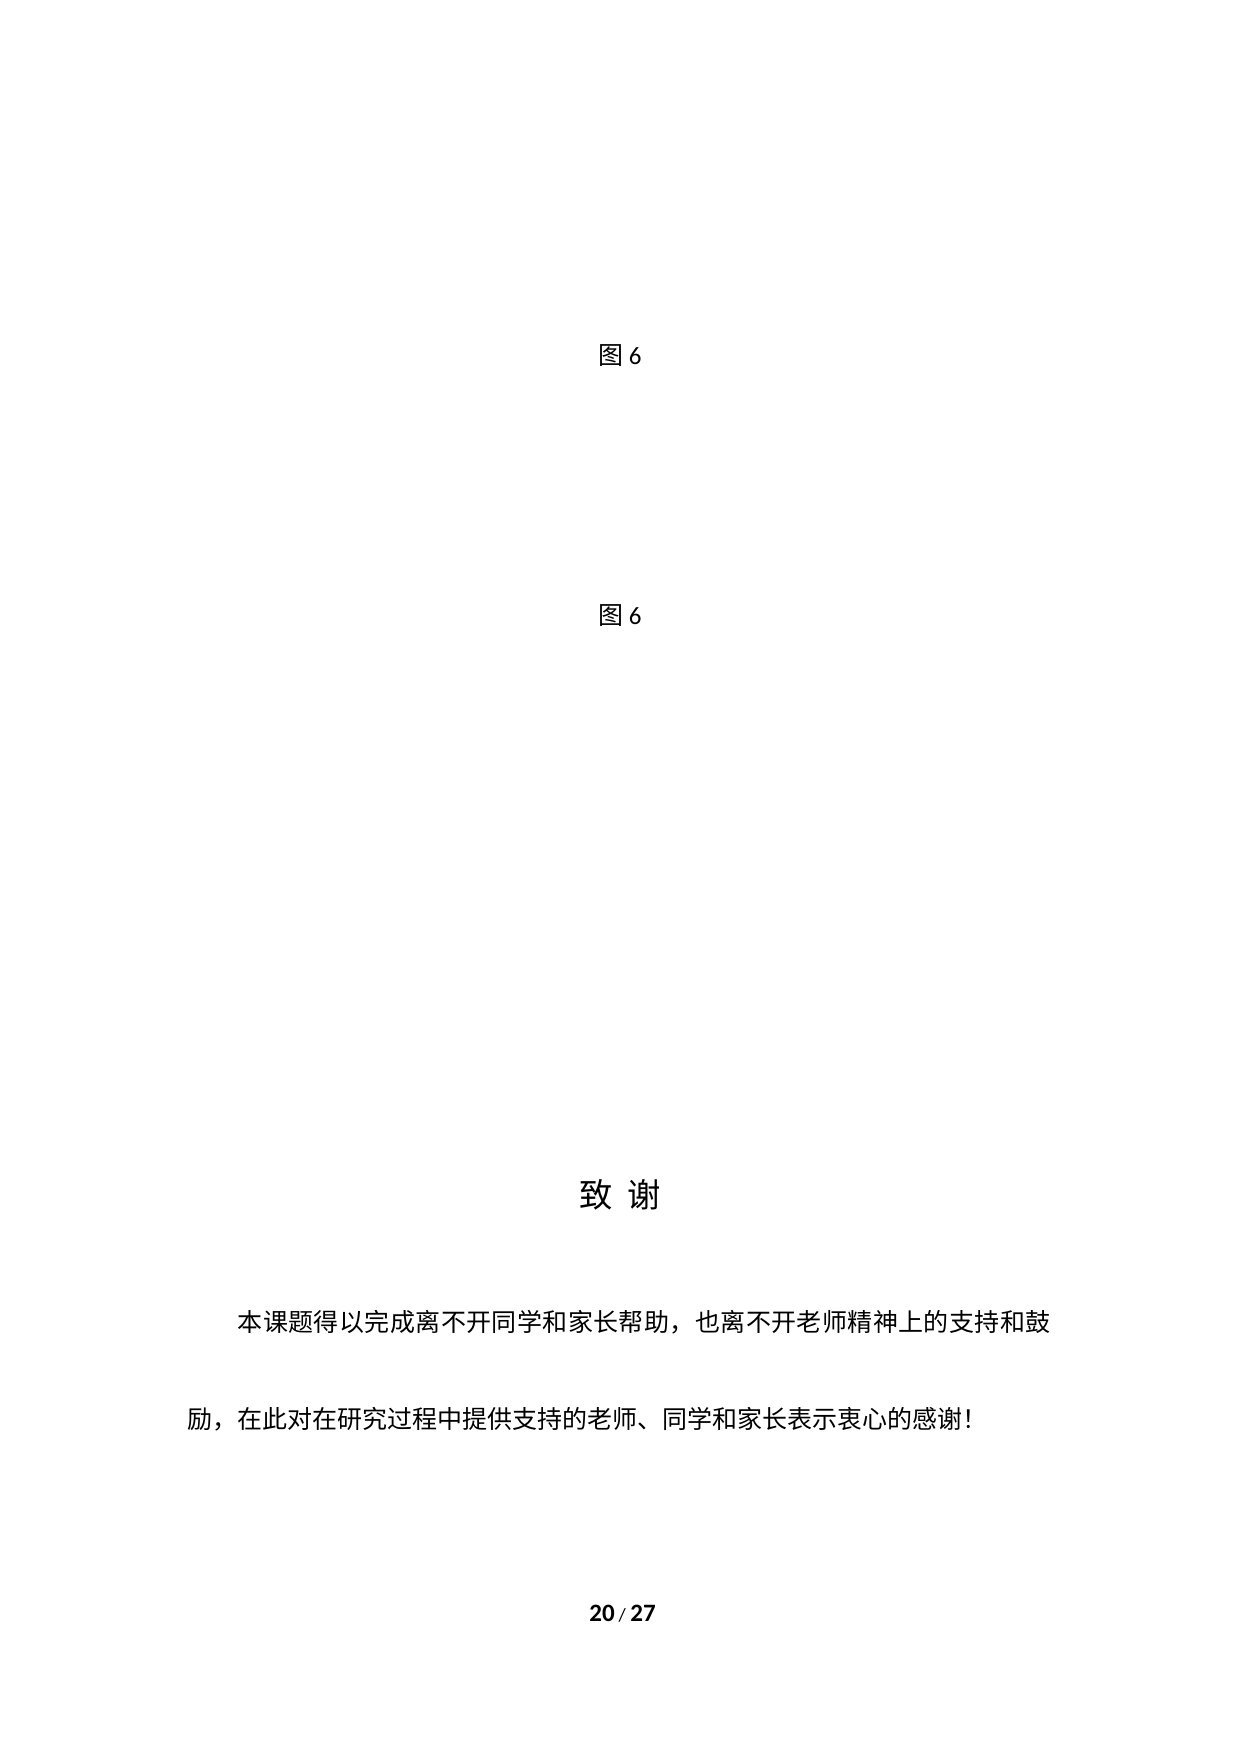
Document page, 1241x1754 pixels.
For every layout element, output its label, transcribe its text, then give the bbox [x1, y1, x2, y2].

text 图6 [187, 581, 1053, 646]
text 本课题得以完成离不开同学和家长帮助，也离不开老师精神上的支持和鼓励，在此对在研究过程中提供支持的老师、同学和家长表示衷心的感谢！ [187, 1288, 1053, 1450]
subtitle 致 谢 [187, 1161, 1053, 1226]
text 图6 [187, 321, 1053, 386]
